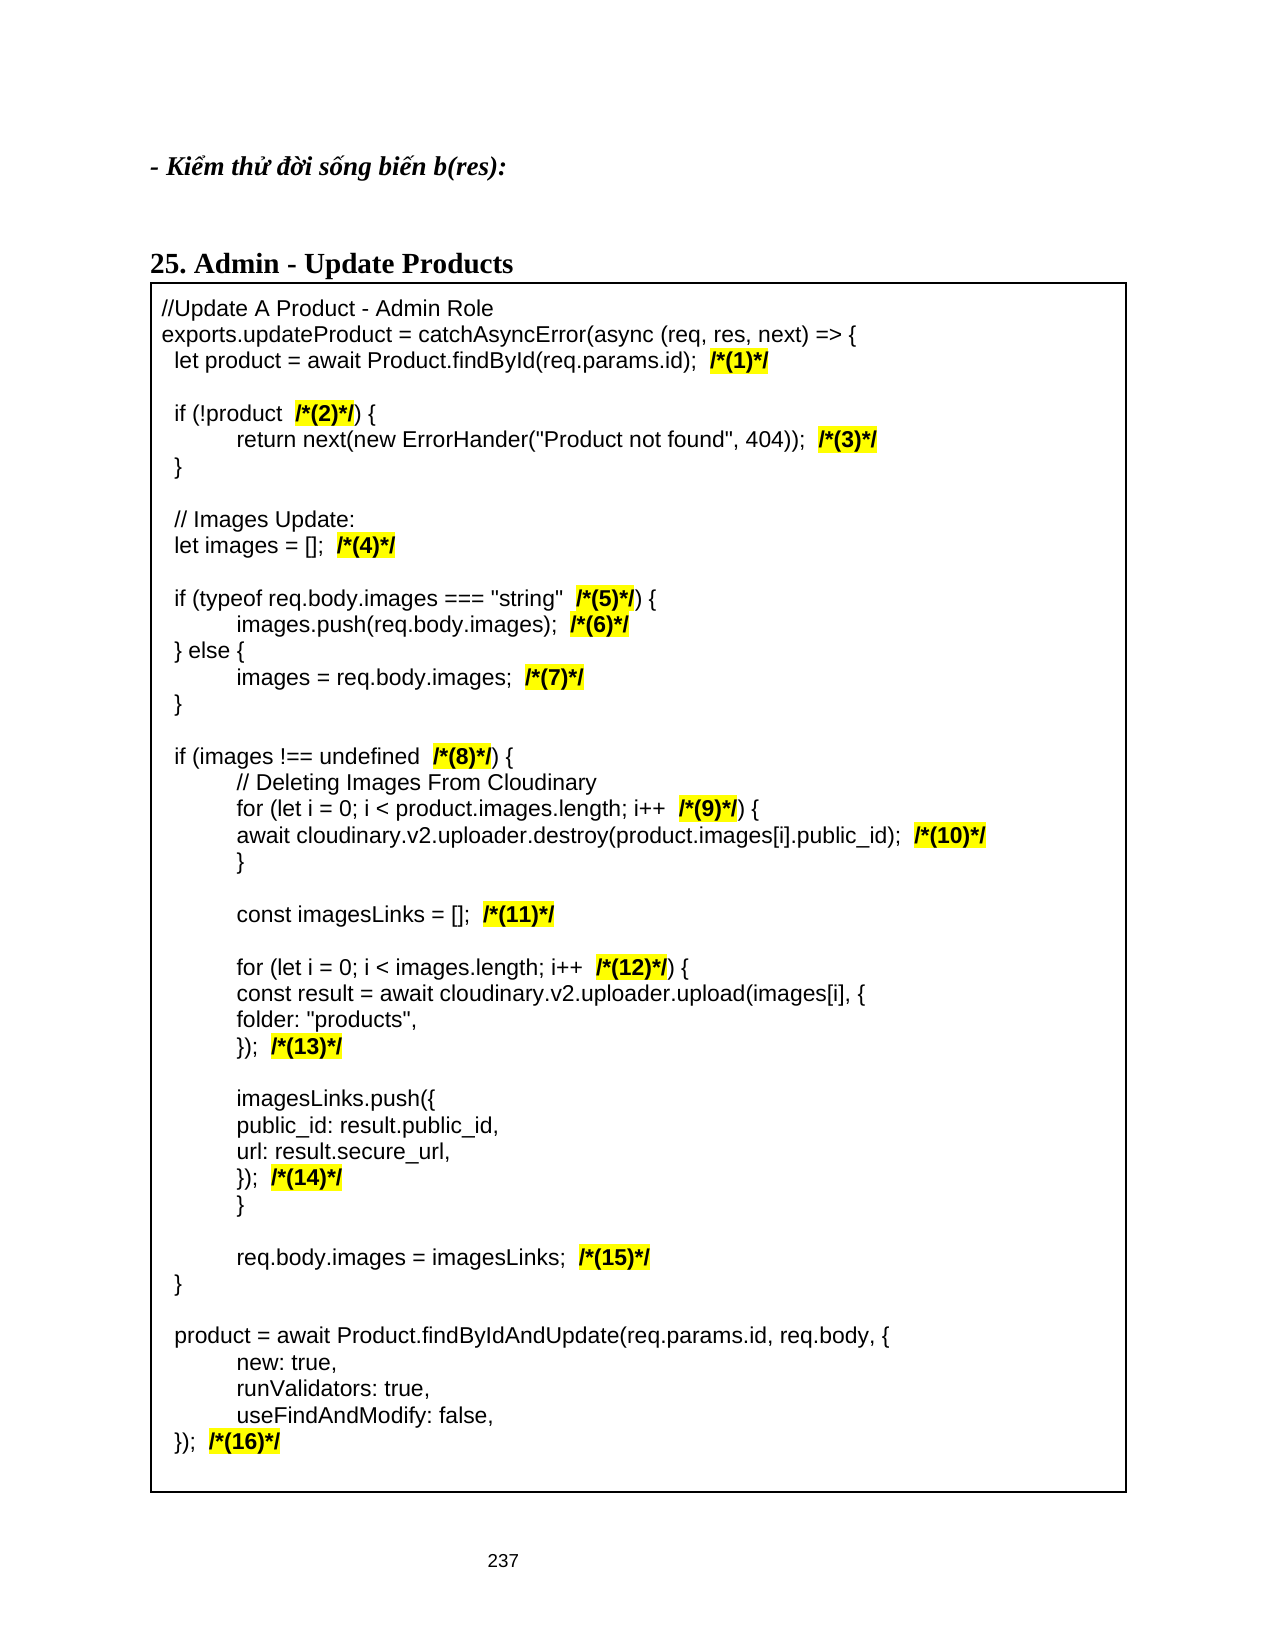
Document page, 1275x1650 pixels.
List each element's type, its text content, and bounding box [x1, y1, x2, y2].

subtitle - Kiểm thử đời sống biến b(res): [150, 150, 1125, 181]
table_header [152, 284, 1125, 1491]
subtitle 25. Admin - Update Products [150, 246, 1125, 279]
